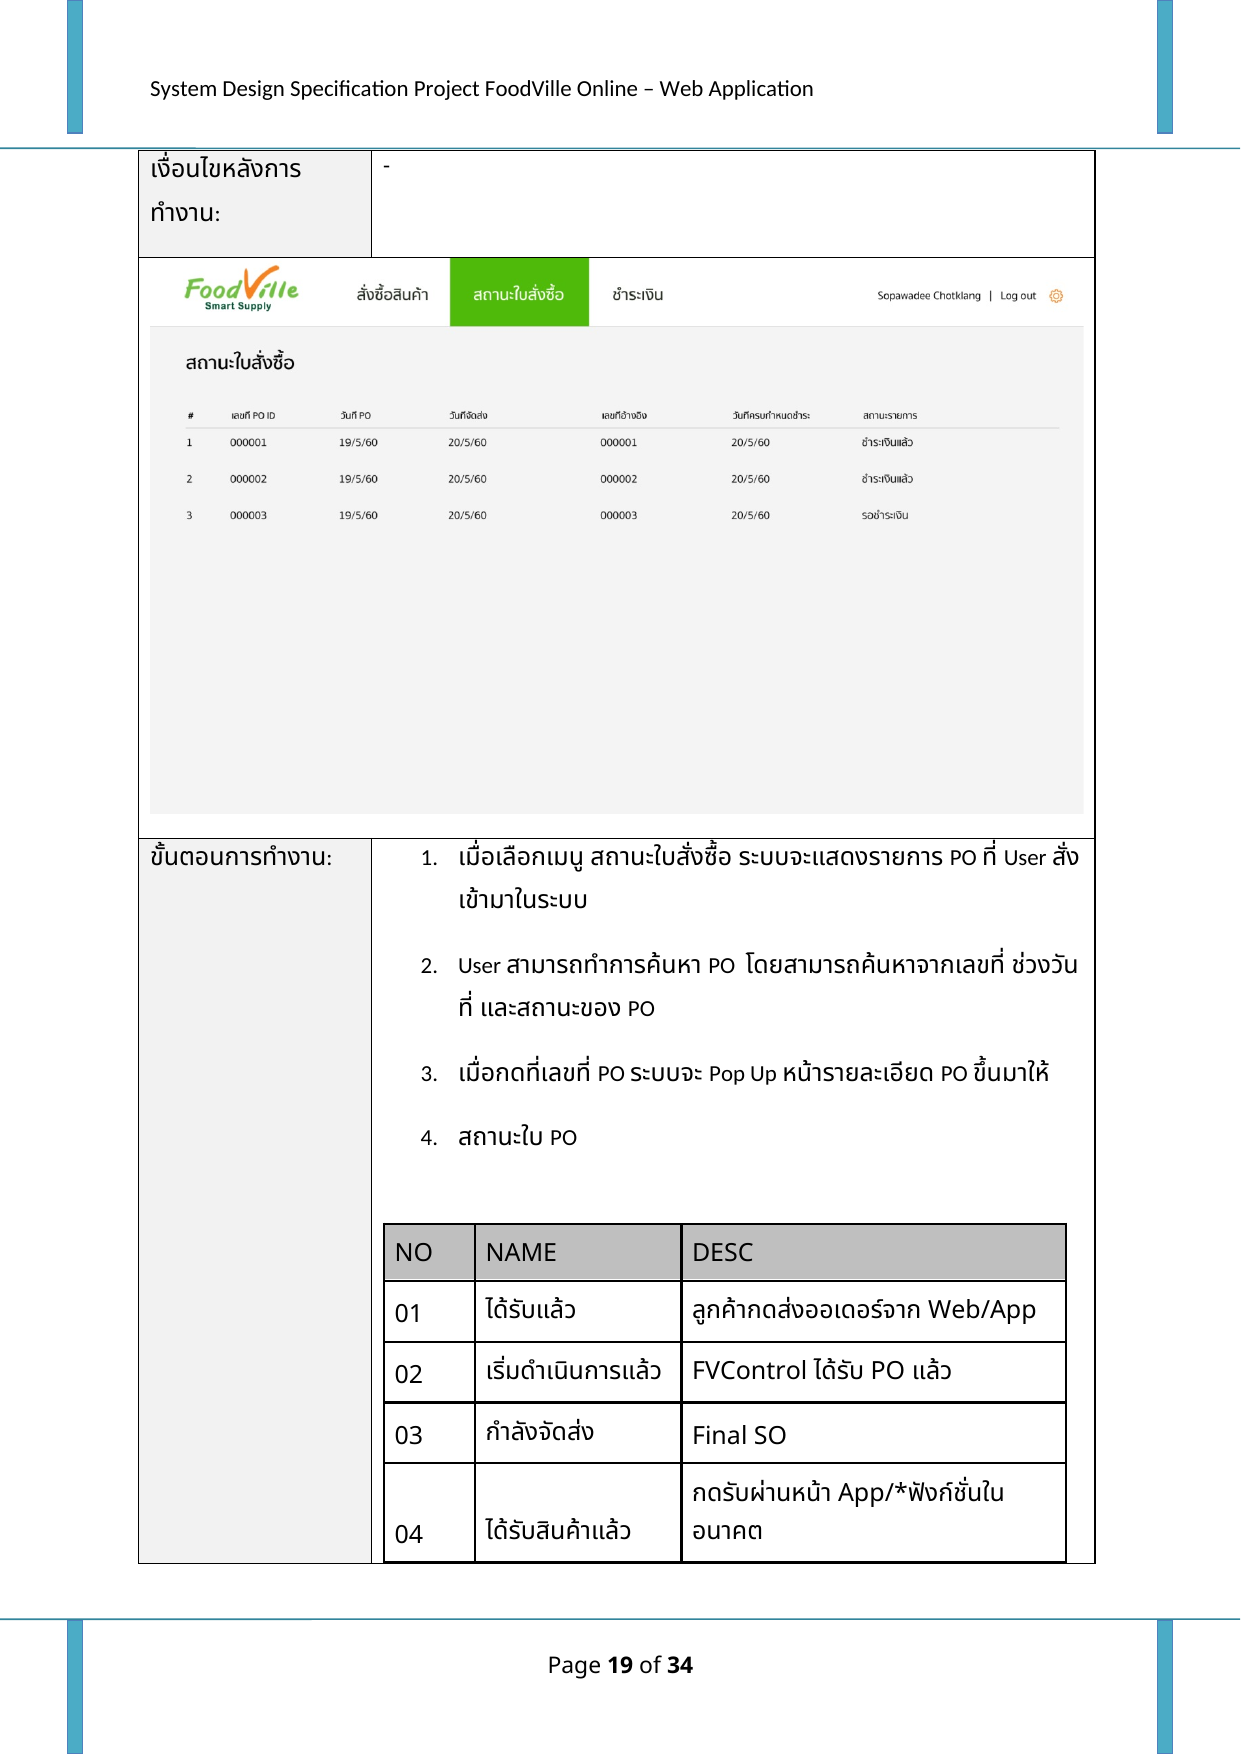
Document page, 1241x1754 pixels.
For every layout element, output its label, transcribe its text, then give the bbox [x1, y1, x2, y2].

table_cell เงื่อนไขหลังการทำงาน: [139, 151, 371, 257]
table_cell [372, 839, 1094, 1563]
picture [150, 258, 1084, 814]
table_cell [139, 258, 1094, 838]
table_cell ขั้นตอนการทำงาน: [139, 839, 371, 1563]
table_cell - [372, 151, 1094, 257]
